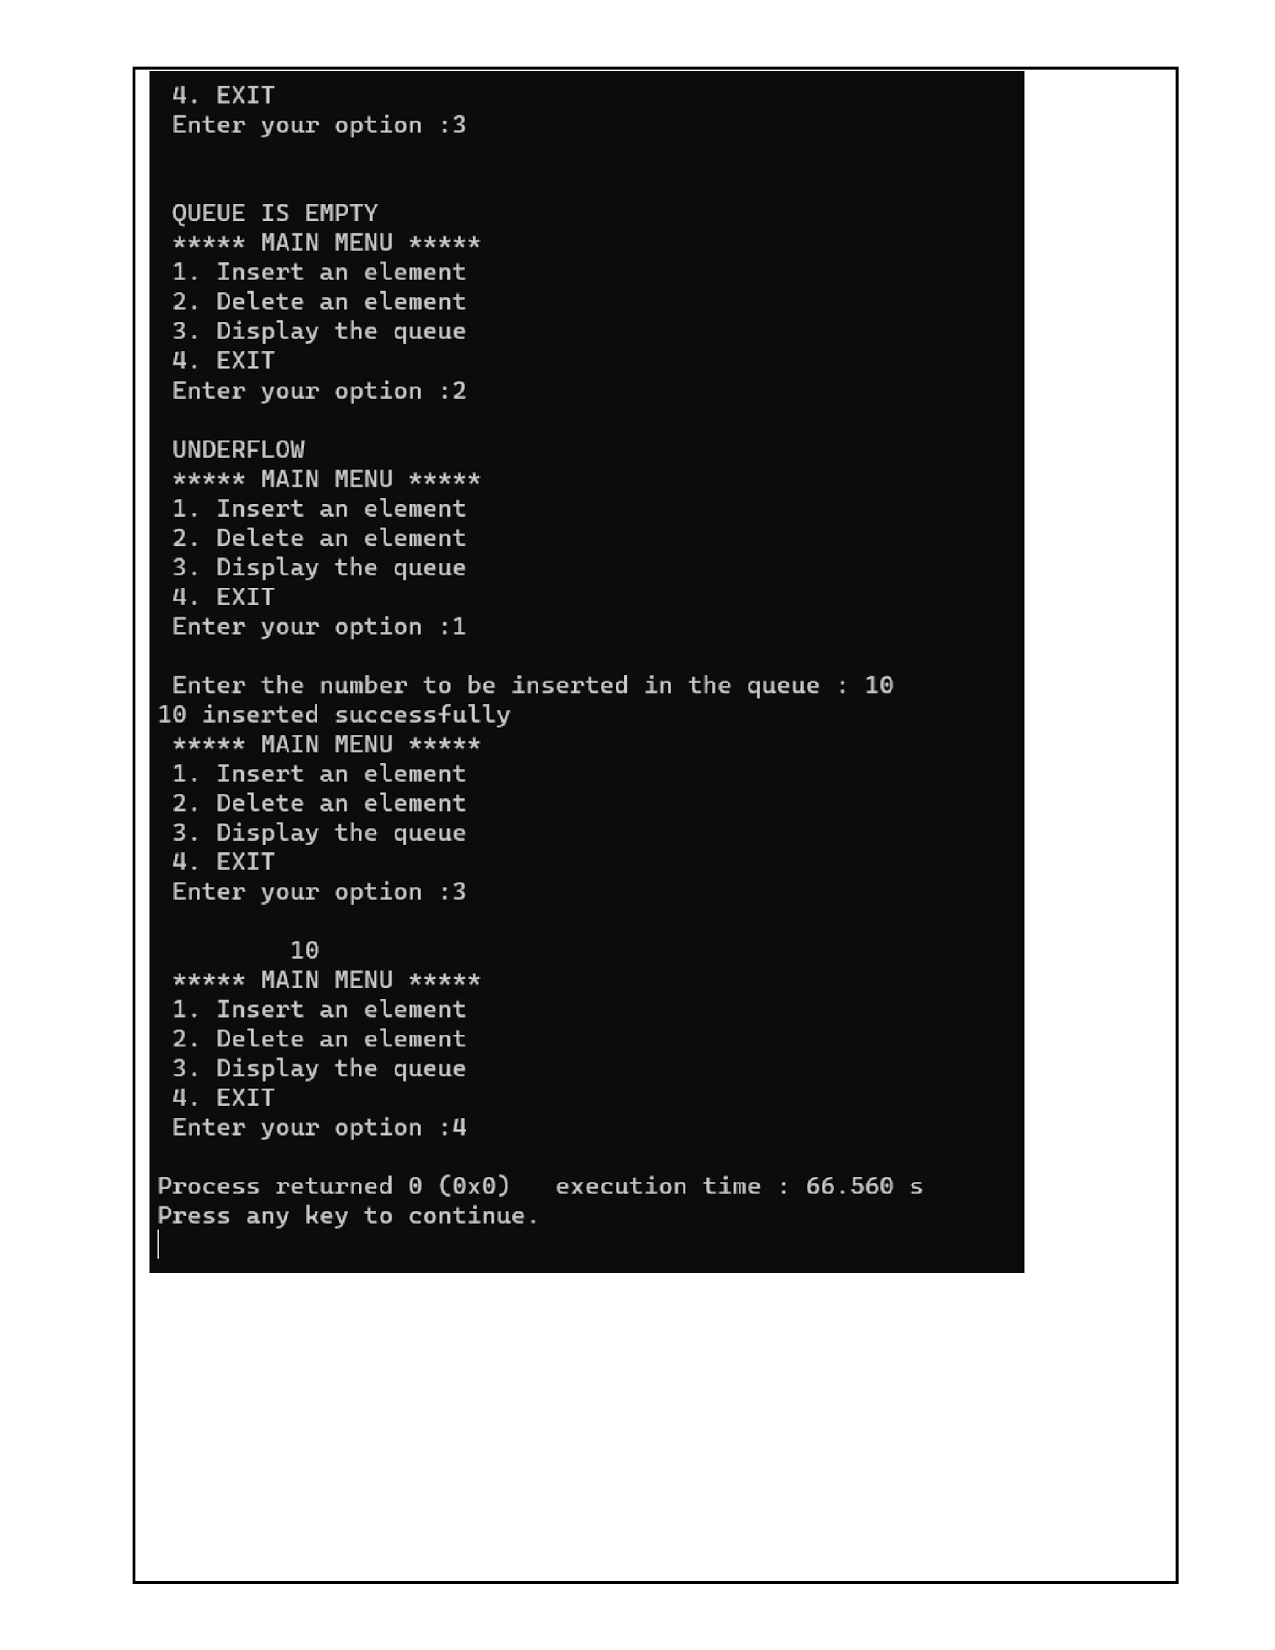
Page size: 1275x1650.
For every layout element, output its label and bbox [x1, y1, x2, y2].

picture [143, 71, 1028, 1273]
